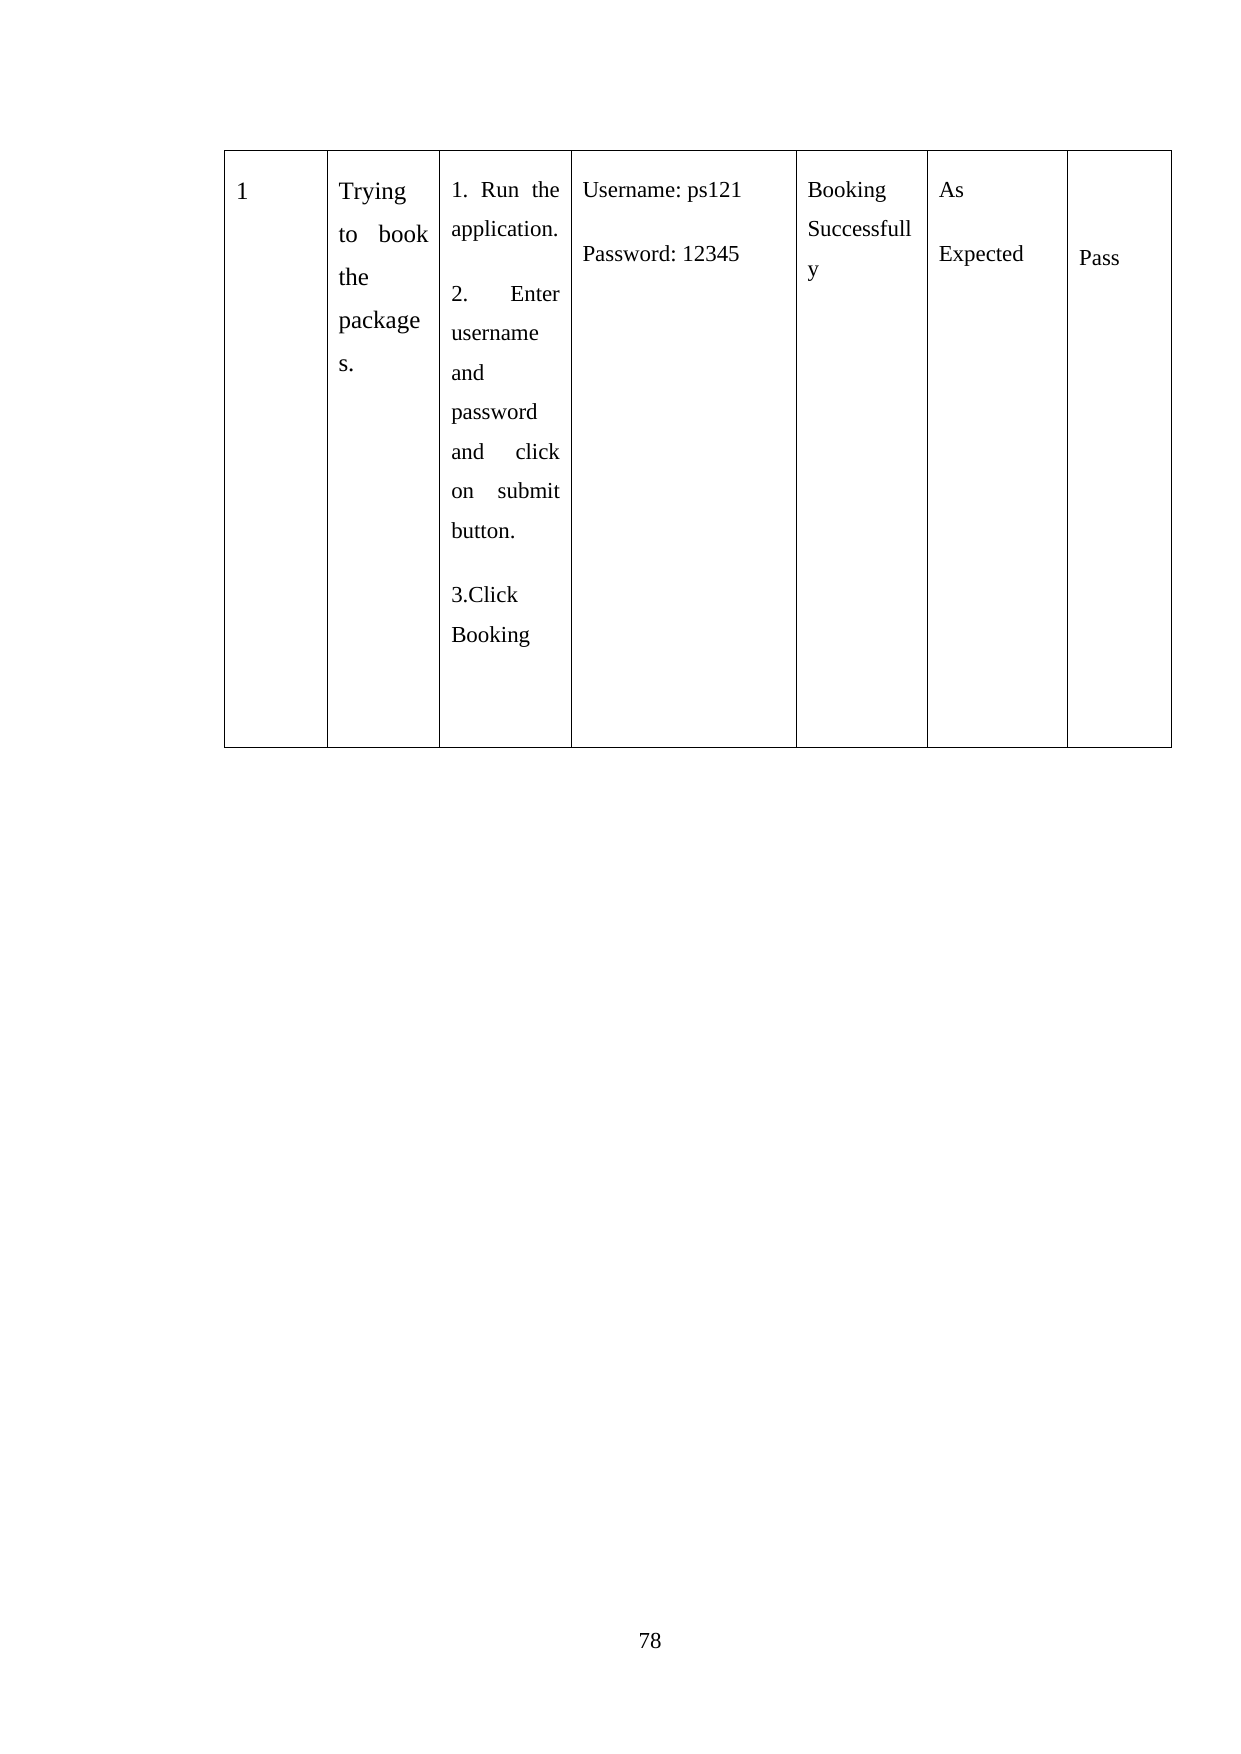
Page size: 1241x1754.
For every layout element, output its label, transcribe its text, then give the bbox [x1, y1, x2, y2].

table_cell As Expected [928, 151, 1067, 747]
table_cell Pass [1068, 151, 1171, 747]
table_cell Trying to book the packages. [328, 151, 439, 747]
table_cell 1. Run the application. 2. Enter username and password and click on submit button. 3.Click Booking [440, 151, 571, 747]
table_cell Booking Successfully [797, 151, 927, 747]
table_cell Username: ps121 Password: 12345 [572, 151, 796, 747]
table_cell 1 [225, 151, 327, 747]
